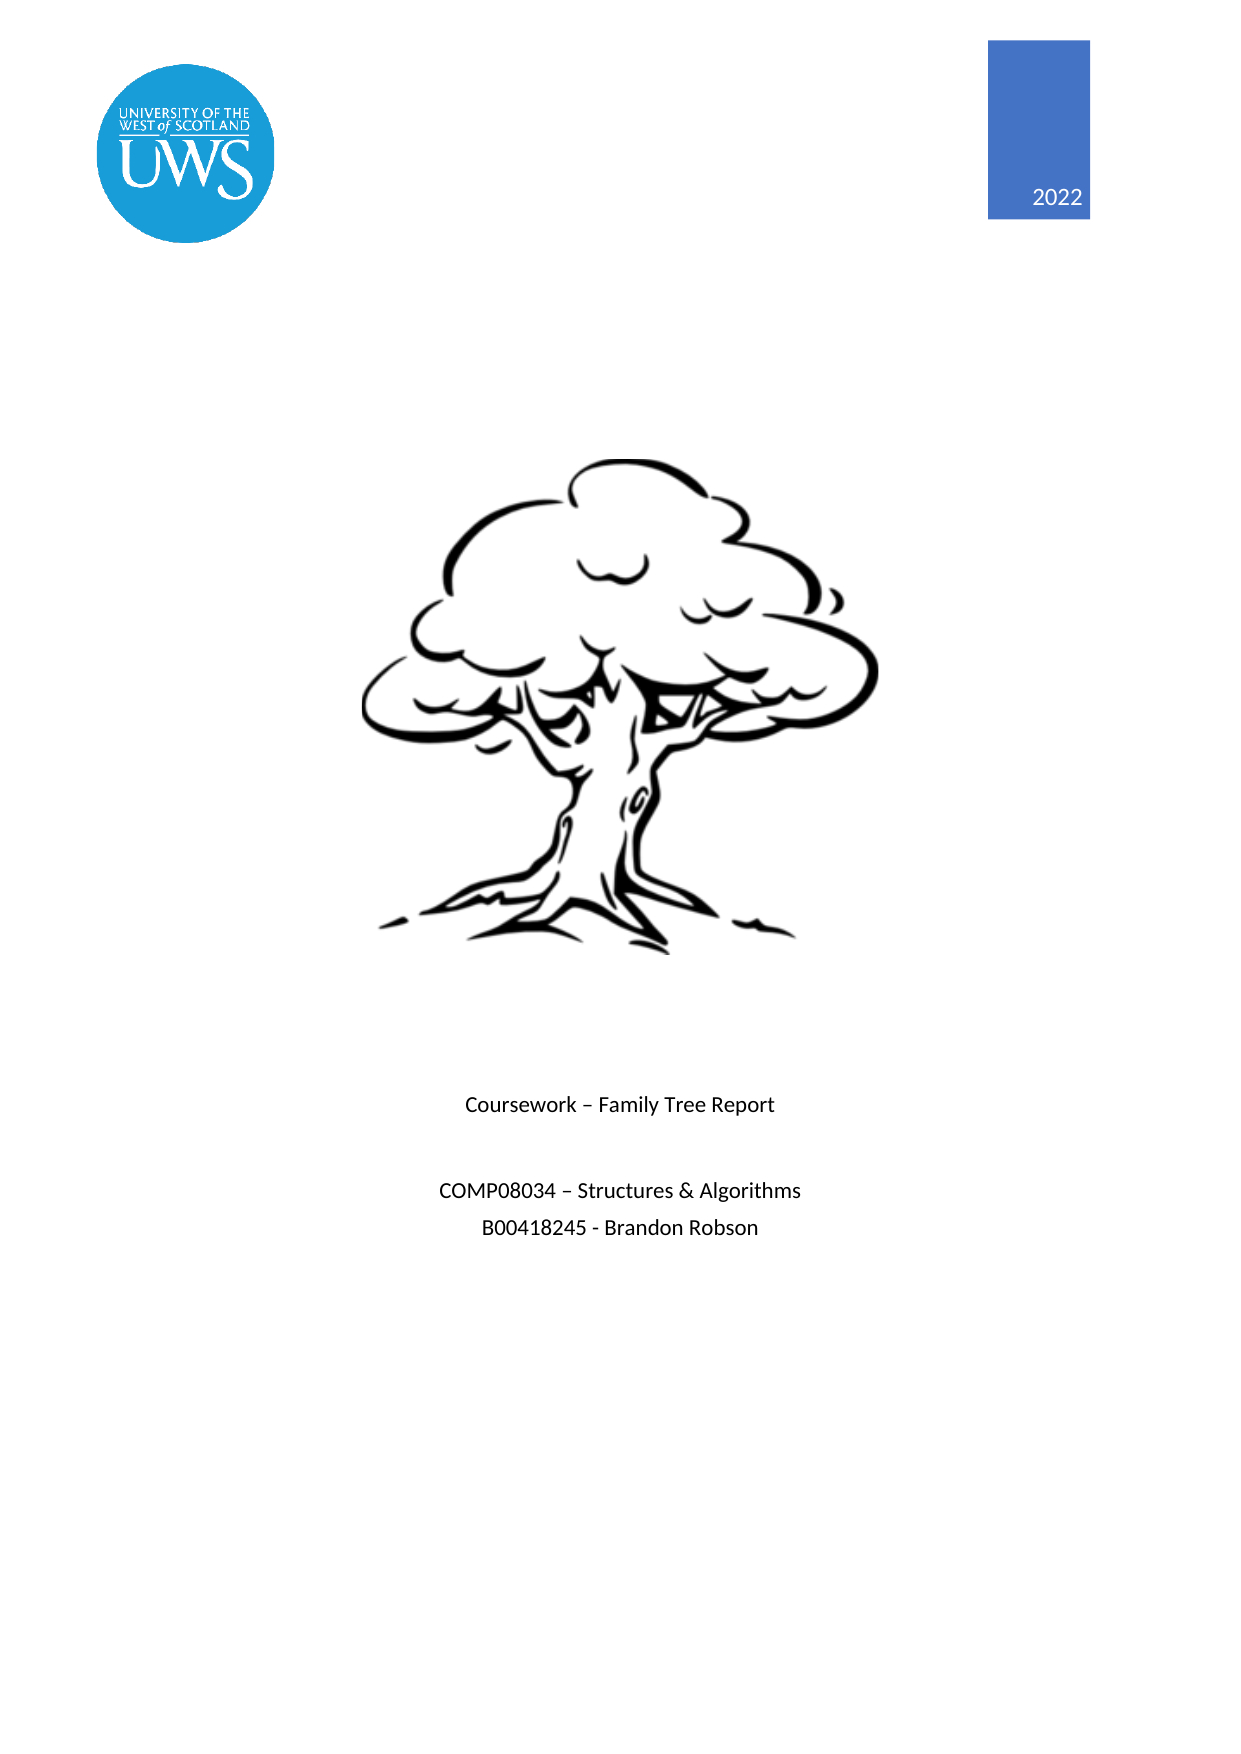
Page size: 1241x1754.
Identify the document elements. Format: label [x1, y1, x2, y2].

picture [361, 459, 879, 955]
picture [96, 64, 275, 243]
